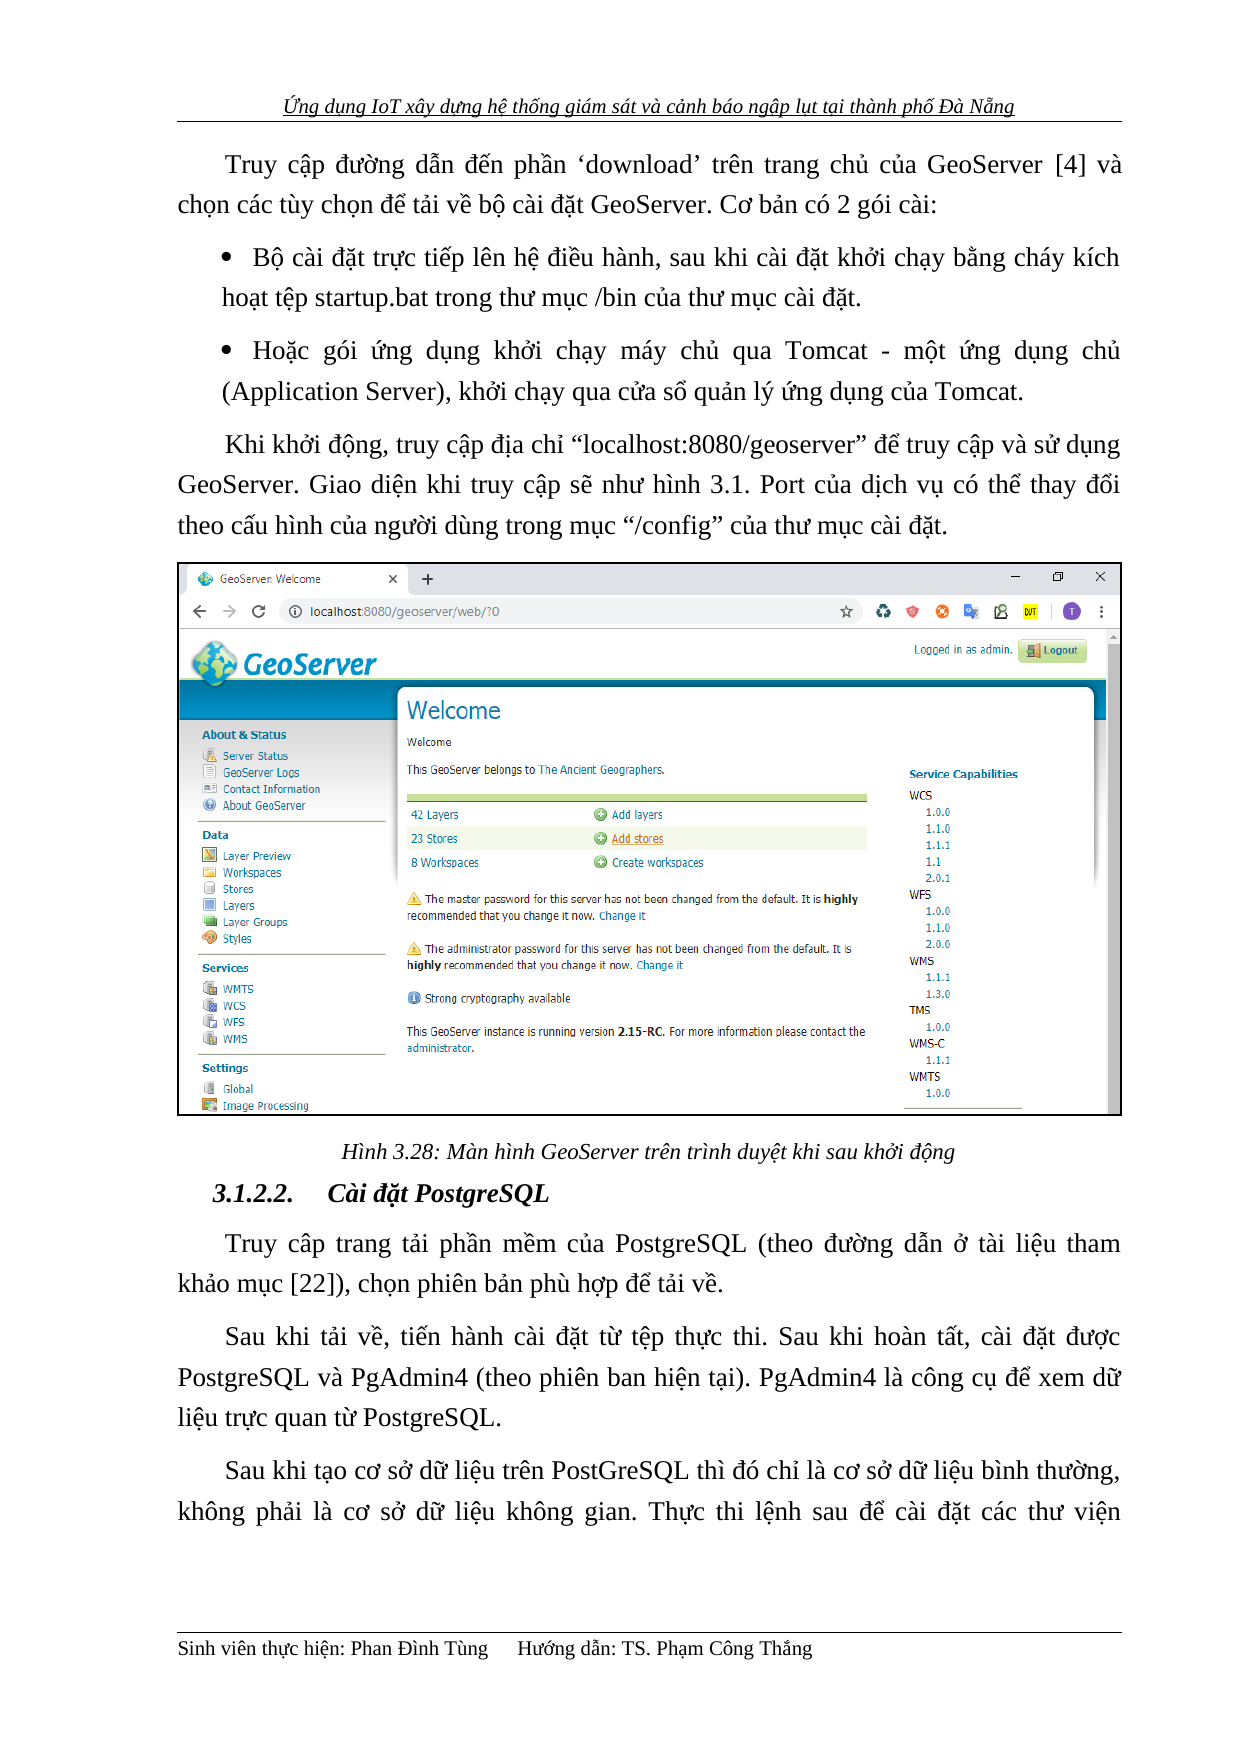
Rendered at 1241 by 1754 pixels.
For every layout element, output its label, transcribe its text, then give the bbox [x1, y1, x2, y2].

list Hoặc gói ứng dụng khởi chạy máy chủ qua Tomcat - một ứng dụng chủ (Application Server), khởi chạy qua cửa sổ quản lý ứng dụng của Tomcat. [222, 334, 1122, 406]
picture [179, 564, 1120, 1114]
text Truy câp trang tải phần mềm của PostgreSQL (theo đường dẫn ở tài liệu tham khảo mục ), chọn phiên bản phù hợp để tải về. [177, 1227, 1122, 1299]
subtitle 3.1.2.2. Cài đặt PostgreSQL [213, 1177, 1122, 1208]
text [177, 1454, 1122, 1526]
list Bộ cài đặt trực tiếp lên hệ điều hành, sau khi cài đặt khởi chạy bằng cháy kích hoạt tệp startup.bat trong thư mục /bin của thư mục cài đặt. [222, 241, 1122, 313]
text Truy cập đường dẫn đến phần ‘download’ trên trang chủ của GeoServer và chọn các tùy chọn để tải về bộ cài đặt GeoServer. Cơ bản có 2 gói cài: [177, 148, 1122, 219]
text Khi khởi động, truy cập địa chỉ “localhost:8080/geoserver” để truy cập và sử dụng GeoServer. Giao diện khi truy cập sẽ như hình 3.1. Port của dịch vụ có thể thay đổi theo cấu hình của người dùng trong mục “/config” của thư mục cài đặt. [177, 428, 1122, 540]
text Sau khi tải về, tiến hành cài đặt từ tệp thực thi. Sau khi hoàn tất, cài đặt được PostgreSQL và PgAdmin4 (theo phiên ban hiện tại). PgAdmin4 là công cụ để xem dữ liệu trực quan từ PostgreSQL. [177, 1320, 1122, 1432]
